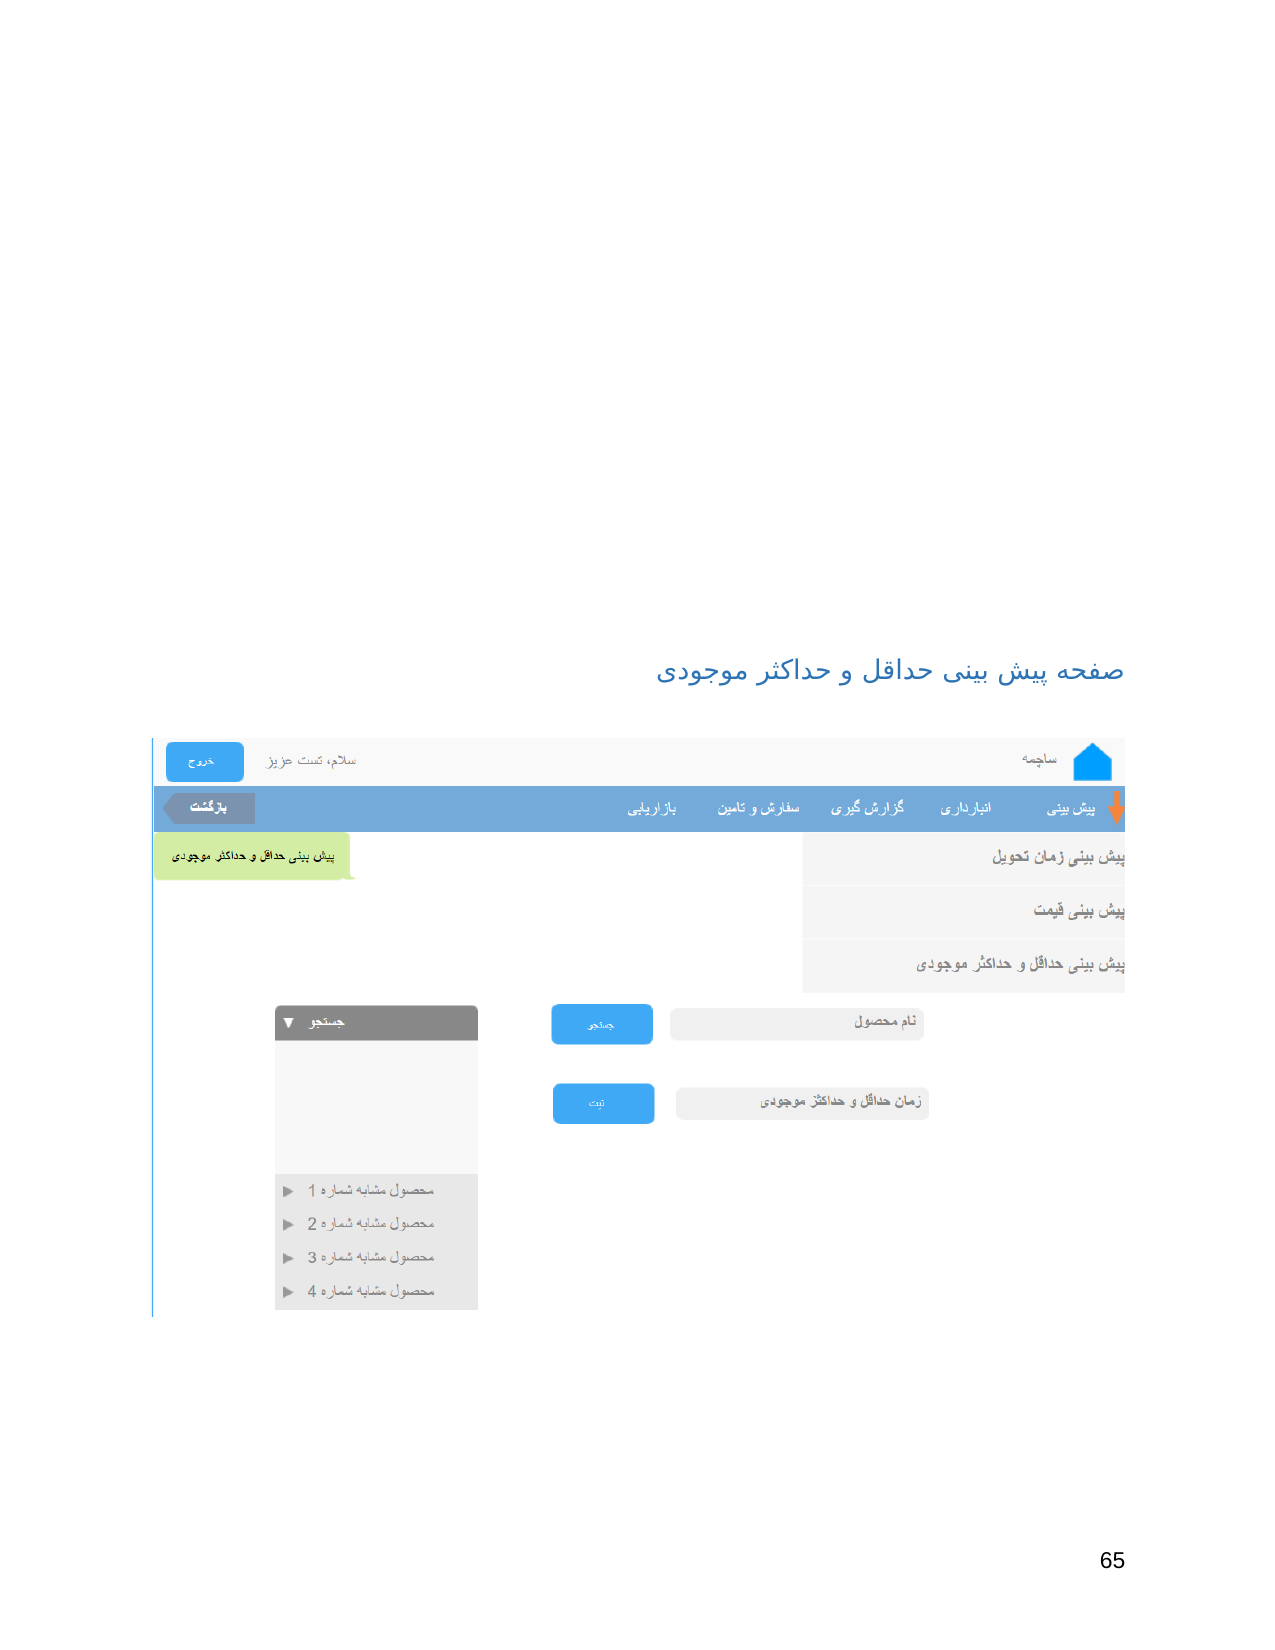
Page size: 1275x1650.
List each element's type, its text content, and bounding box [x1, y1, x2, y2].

picture [150, 738, 1125, 1317]
subtitle صفحه پیش بینی حداقل و حداکثر موجودی [150, 654, 1125, 686]
